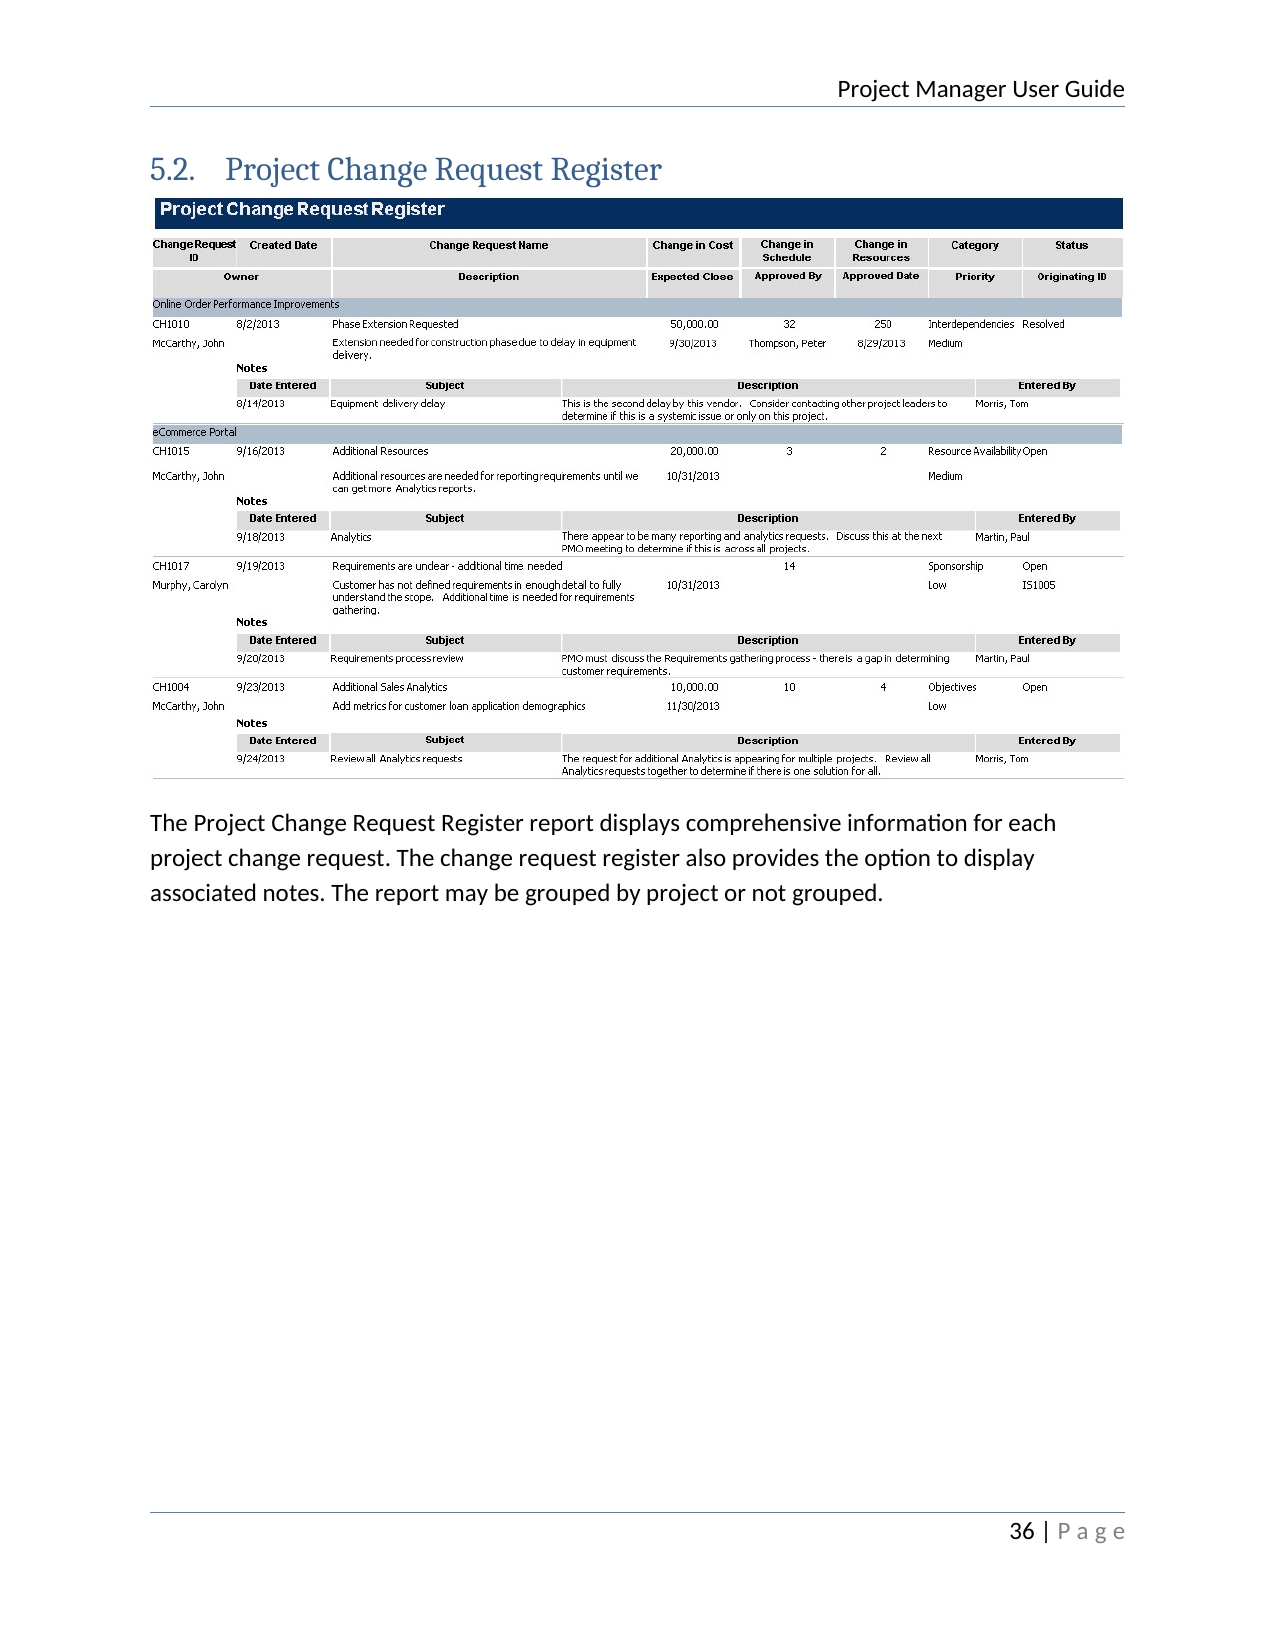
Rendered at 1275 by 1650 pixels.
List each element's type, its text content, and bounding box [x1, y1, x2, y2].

text The Project Change Request Register report displays comprehensive information for each project change request. The change request register also provides the option to display associated notes. The report may be grouped by project or not grouped. [150, 807, 1125, 907]
subtitle Project Change Request Register [150, 150, 1125, 188]
